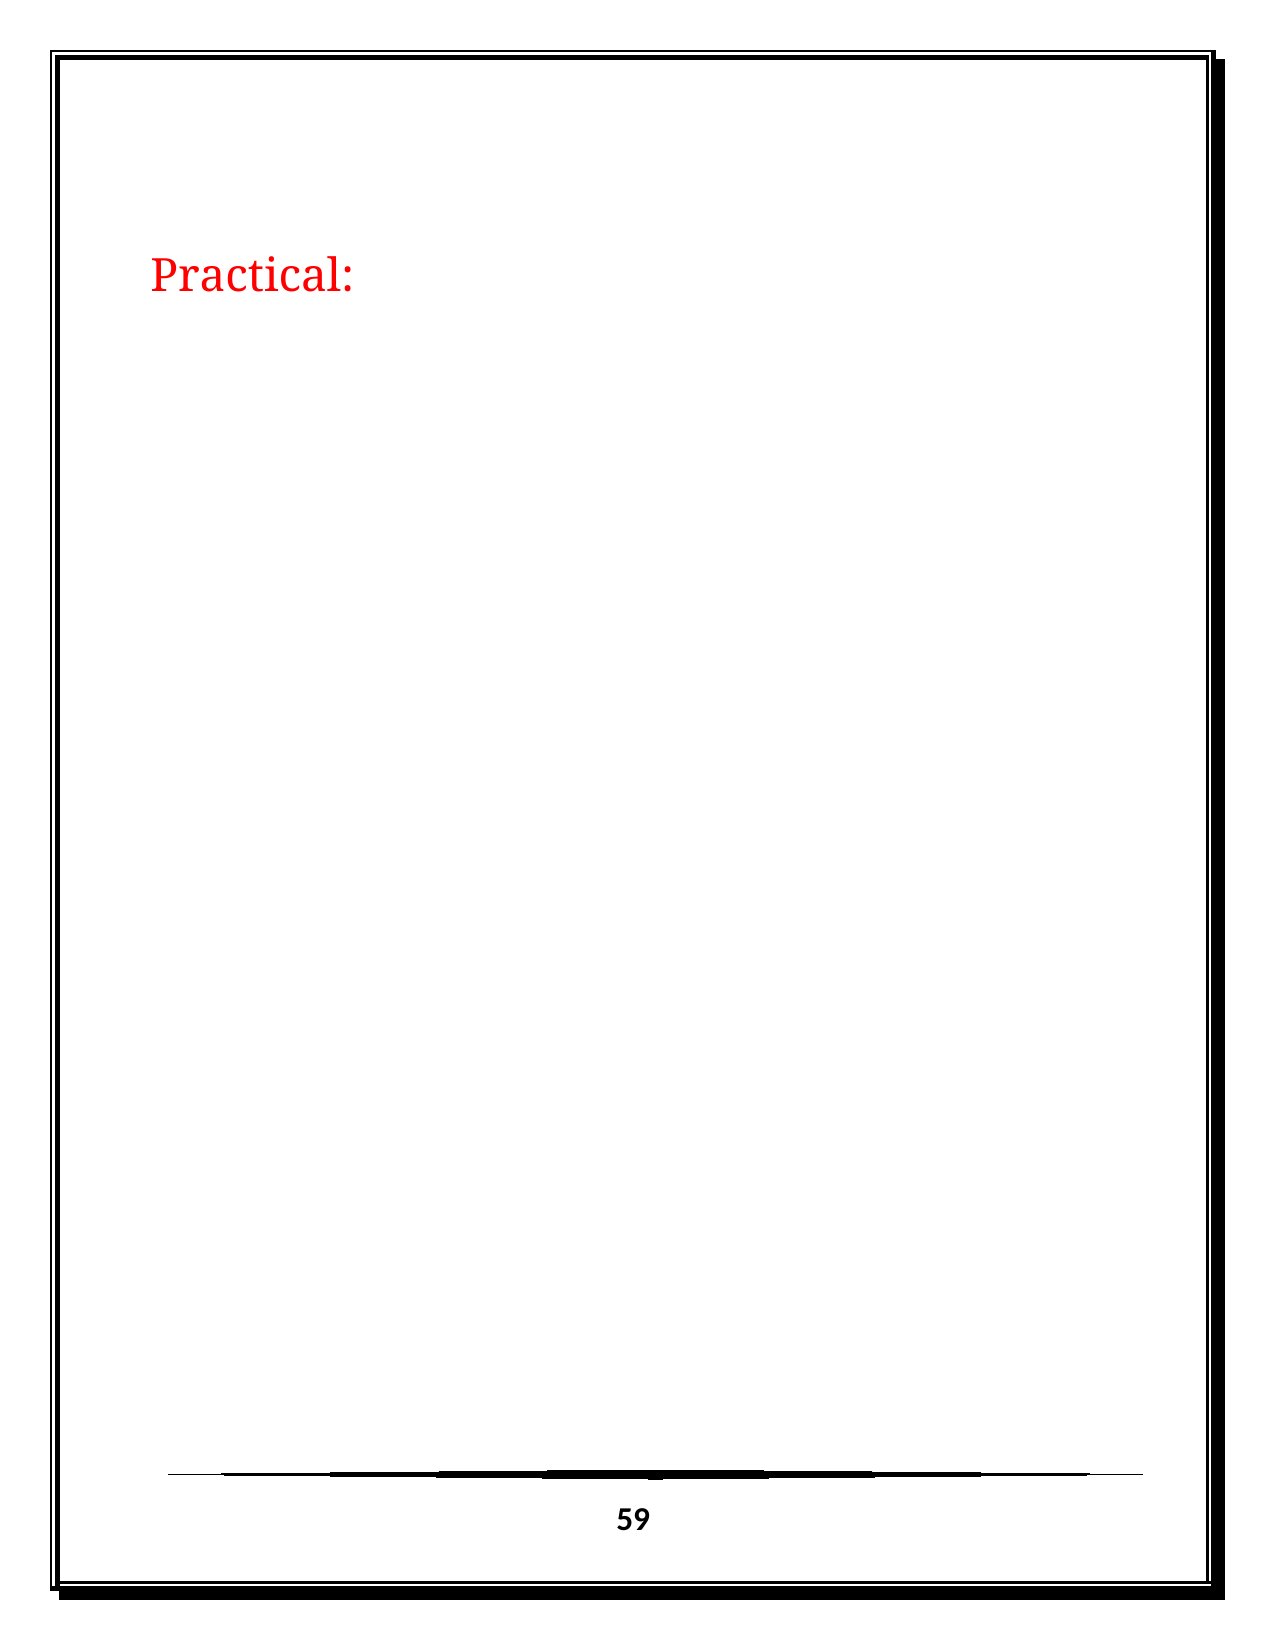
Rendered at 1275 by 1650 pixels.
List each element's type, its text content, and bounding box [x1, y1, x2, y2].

text Practical: [150, 243, 1116, 305]
